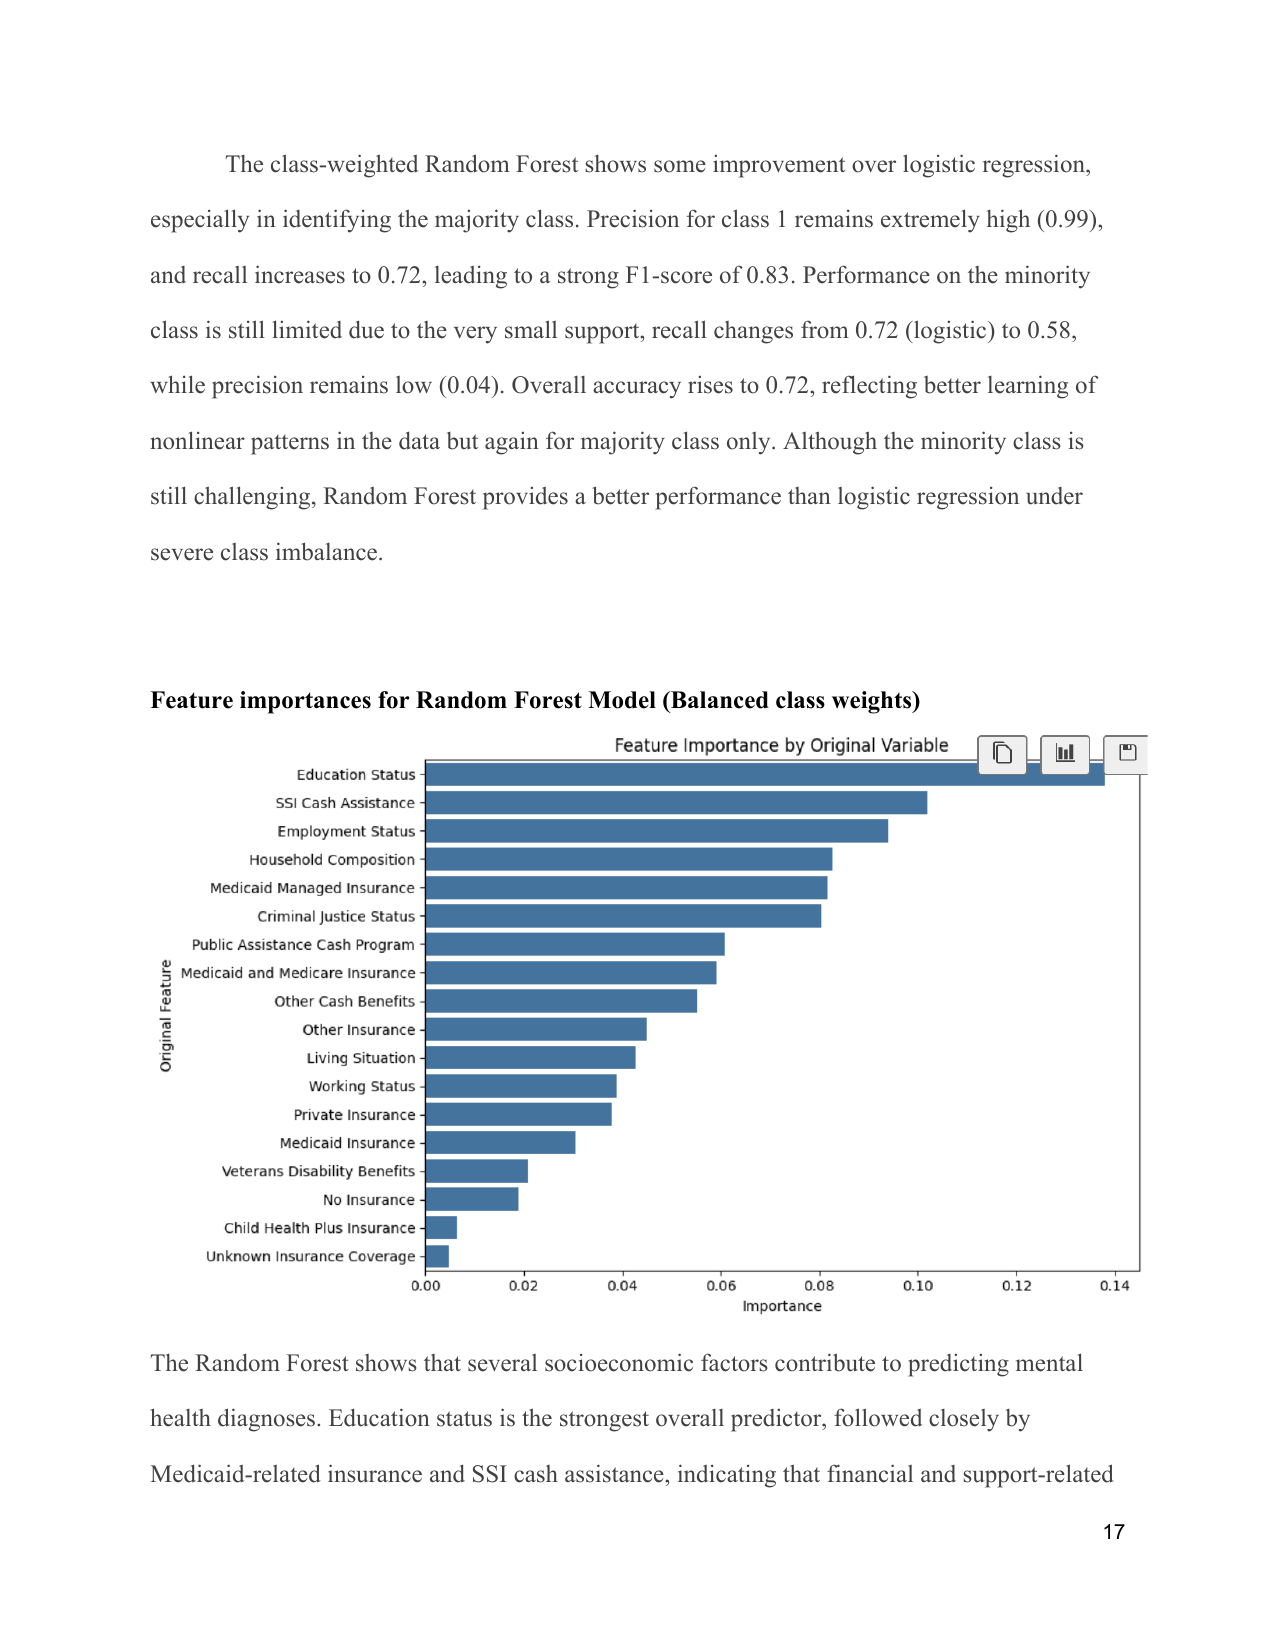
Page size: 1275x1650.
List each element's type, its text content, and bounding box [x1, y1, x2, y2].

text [150, 1349, 1125, 1487]
text The class-weighted Random Forest shows some improvement over logistic regression, especially in identifying the majority class. Precision for class 1 remains extremely high (0.99), and recall increases to 0.72, leading to a strong F1-score of 0.83. Performance on the minority class is still limited due to the very small support, recall changes from 0.72 (logistic) to 0.58, while precision remains low (0.04). Overall accuracy rises to 0.72, reflecting better learning of nonlinear patterns in the data but again for majority class only. Although the minority class is still challenging, Random Forest provides a better performance than logistic regression under severe class imbalance. [150, 150, 1125, 566]
picture [150, 730, 1148, 1323]
subtitle Feature importances for Random Forest Model (Balanced class weights) [150, 686, 1125, 714]
